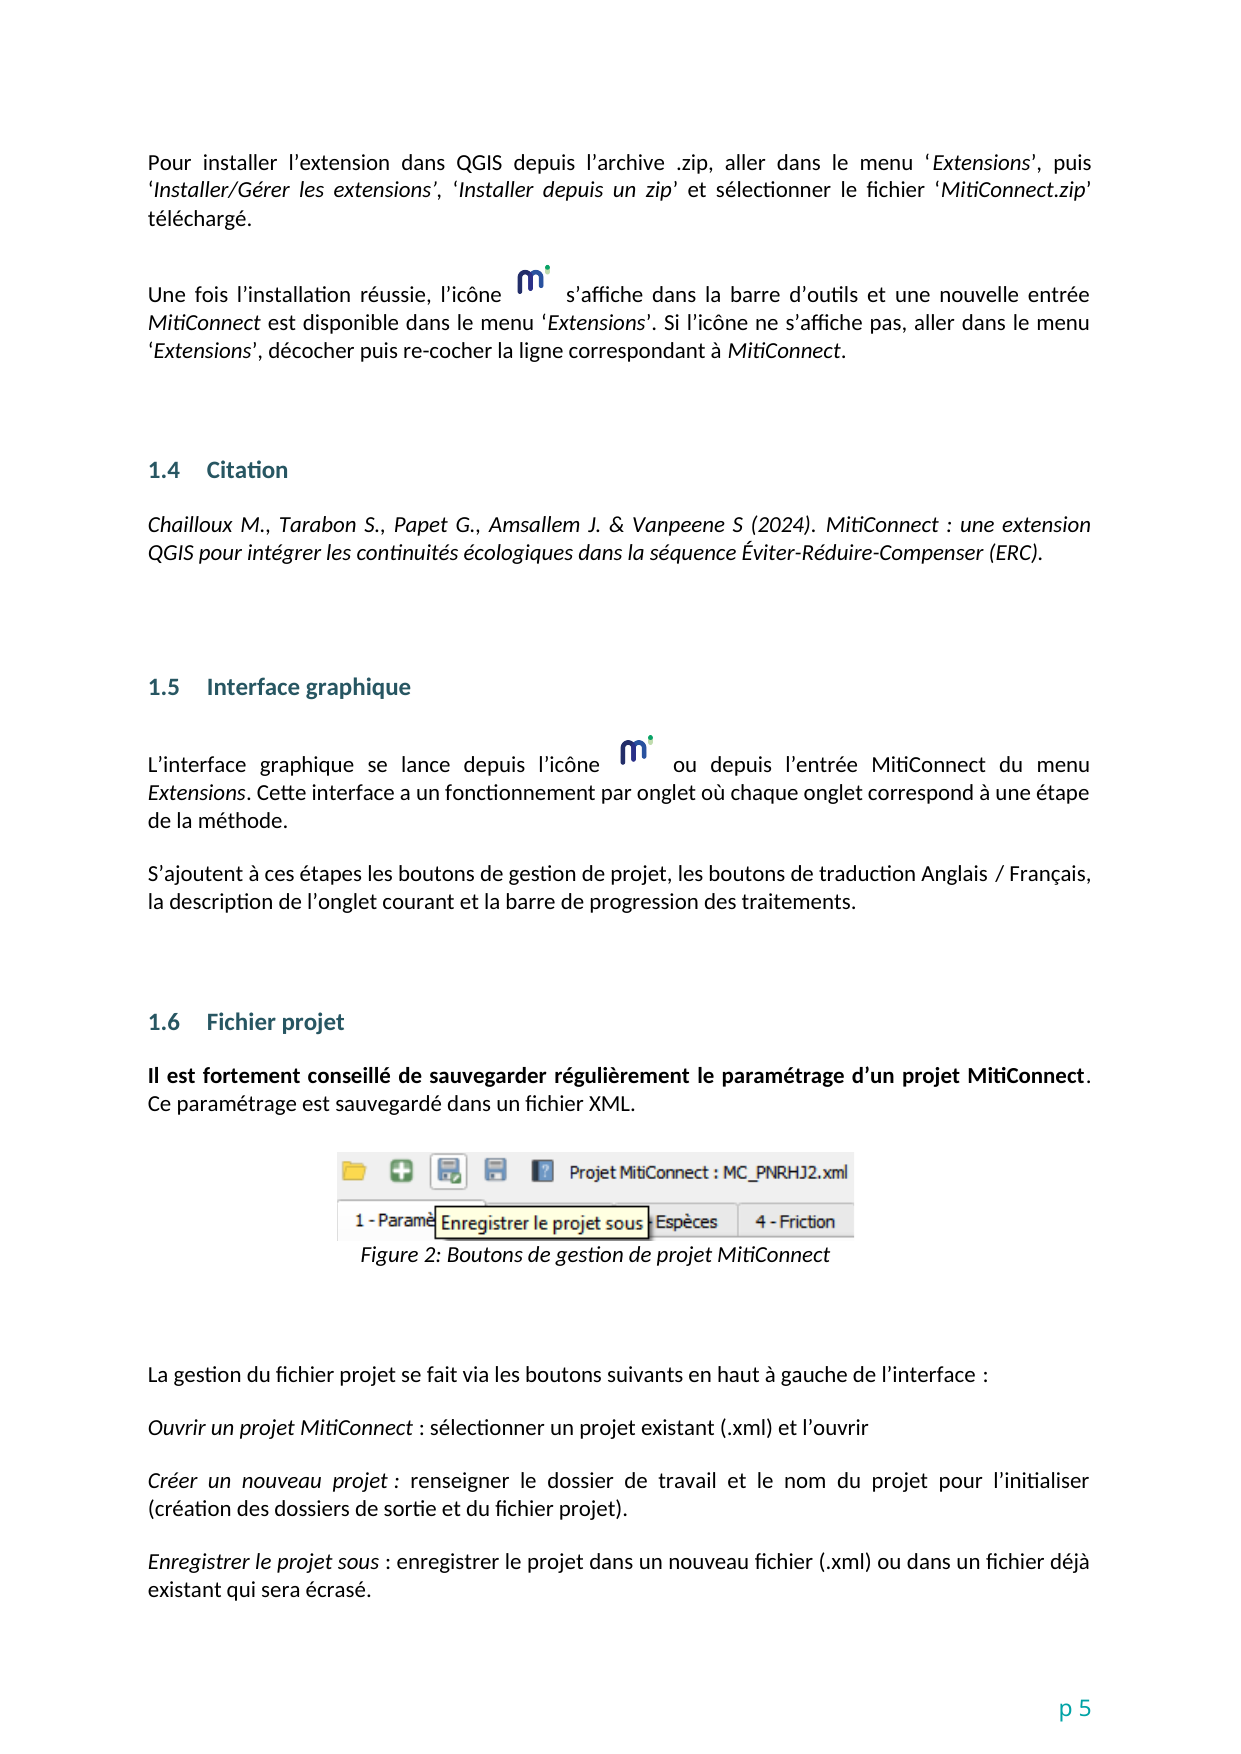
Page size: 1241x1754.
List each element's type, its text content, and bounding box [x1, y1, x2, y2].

subtitle Interface graphique [148, 671, 1091, 702]
text Chailloux M., Tarabon S., Papet G., Amsallem J. & Vanpeene S (2024). MitiConnect : une extension QGIS pour intégrer les continuités écologiques dans la séquence Éviter-Réduire-Compenser (ERC). [148, 510, 1091, 566]
picture [511, 256, 557, 302]
text S’ajoutent à ces étapes les boutons de gestion de projet, les boutons de traduction Anglais / Français, la description de l’onglet courant et la barre de progression des traitements. [148, 859, 1091, 915]
text L’interface graphique se lance depuis l’icône ou depuis l’entrée MitiConnect du menu Extensions. Cette interface a un fonctionnement par onglet où chaque onglet correspond à une étape de la méthode. [148, 727, 1091, 834]
subtitle Citation [148, 454, 1091, 485]
picture [337, 1152, 855, 1241]
text Il est fortement conseillé de sauvegarder régulièrement le paramétrage d’un projet MitiConnect. Ce paramétrage est sauvegardé dans un fichier XML. [148, 1061, 1091, 1117]
text Enregistrer le projet sous : enregistrer le projet dans un nouveau fichier (.xml) ou dans un fichier déjà existant qui sera écrasé. [148, 1547, 1091, 1603]
text Ouvrir un projet MitiConnect : sélectionner un projet existant (.xml) et l’ouvrir [148, 1413, 1091, 1441]
picture [614, 727, 660, 773]
text La gestion du fichier projet se fait via les boutons suivants en haut à gauche de l’interface : [148, 1360, 1091, 1388]
subtitle Fichier projet [148, 1006, 1091, 1036]
text Créer un nouveau projet : renseigner le dossier de travail et le nom du projet pour l’initialiser (création des dossiers de sortie et du fichier projet). [148, 1466, 1091, 1522]
text Pour installer l’extension dans QGIS depuis l’archive .zip, aller dans le menu ‘Extensions’, puis ‘Installer/Gérer les extensions’, ‘Installer depuis un zip’ et sélectionner le fichier ‘MitiConnect.zip’ téléchargé. [148, 148, 1091, 232]
text Une fois l’installation réussie, l’icône s’affiche dans la barre d’outils et une nouvelle entrée MitiConnect est disponible dans le menu ‘Extensions’. Si l’icône ne s’affiche pas, aller dans le menu ‘Extensions’, décocher puis re-cocher la ligne correspondant à MitiConnect. [148, 257, 1091, 364]
